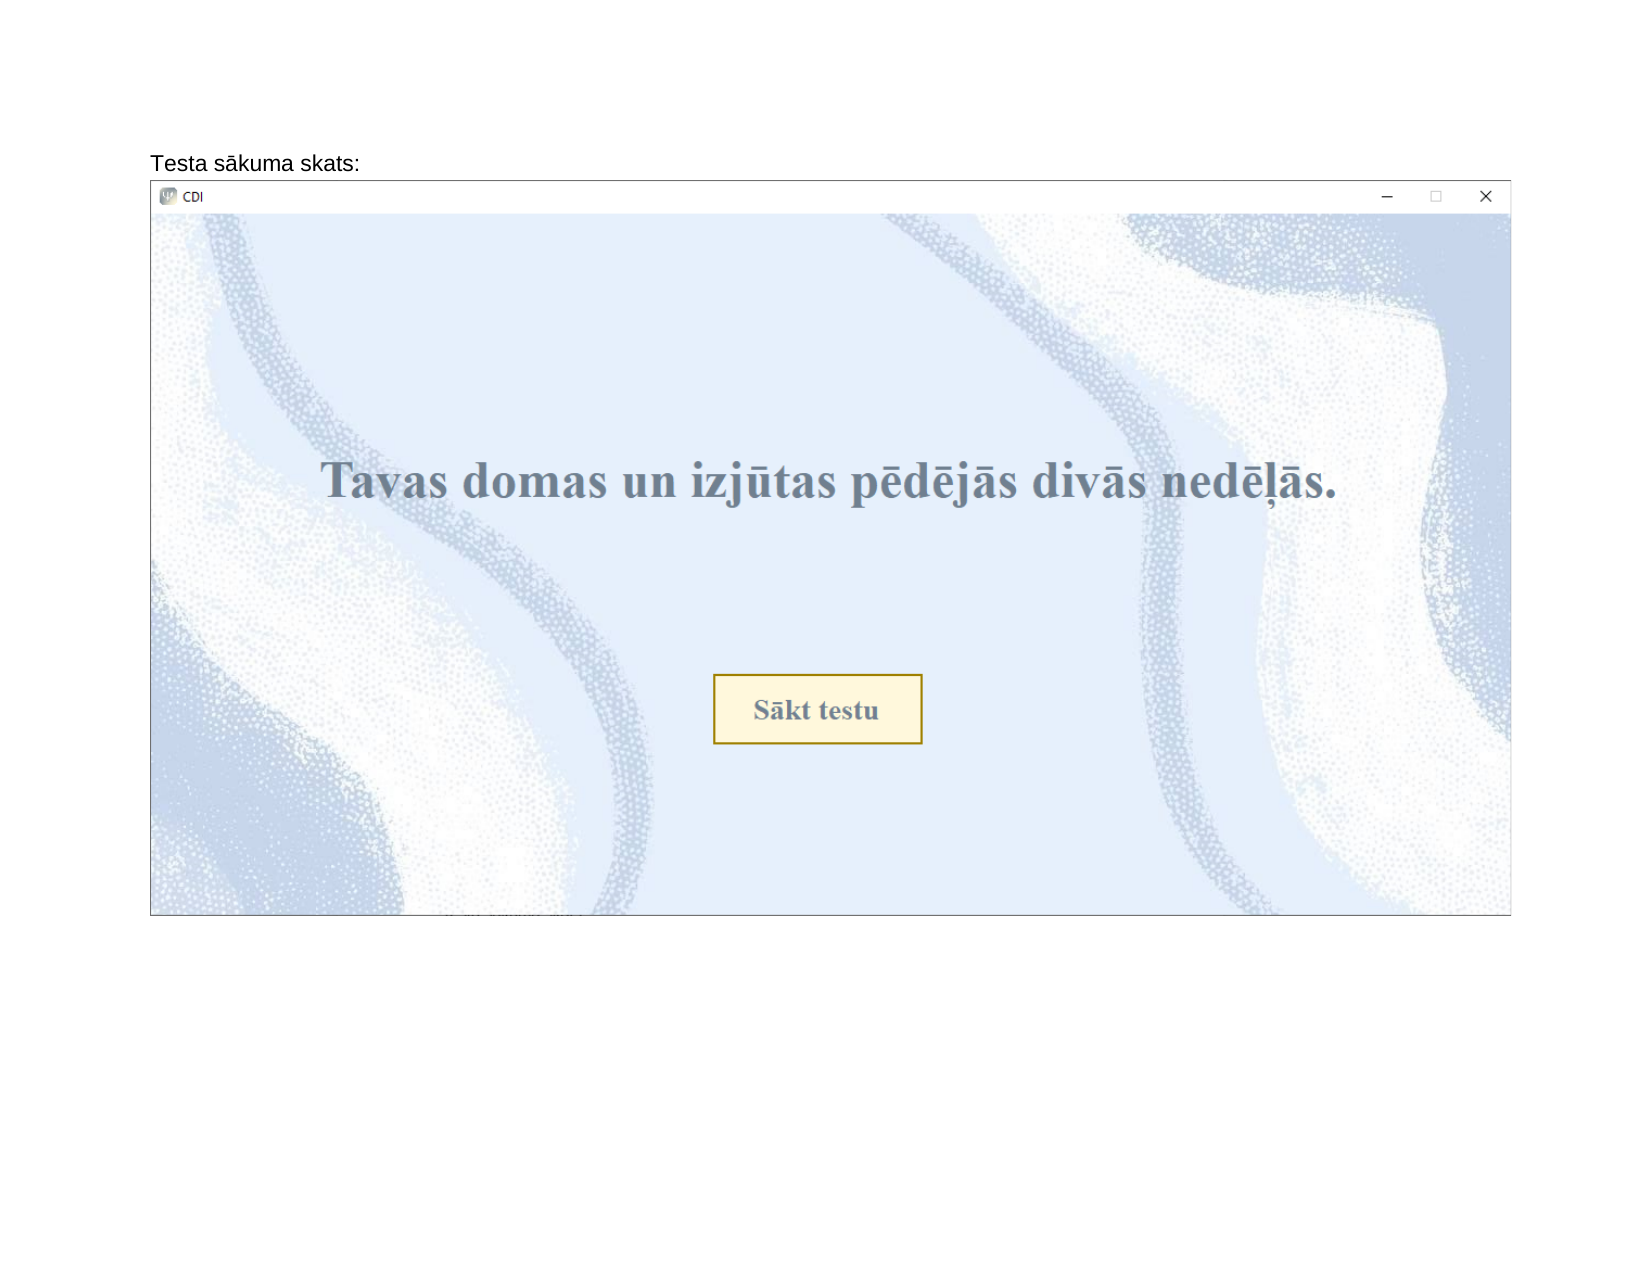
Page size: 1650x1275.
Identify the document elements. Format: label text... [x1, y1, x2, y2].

picture [150, 180, 1512, 916]
